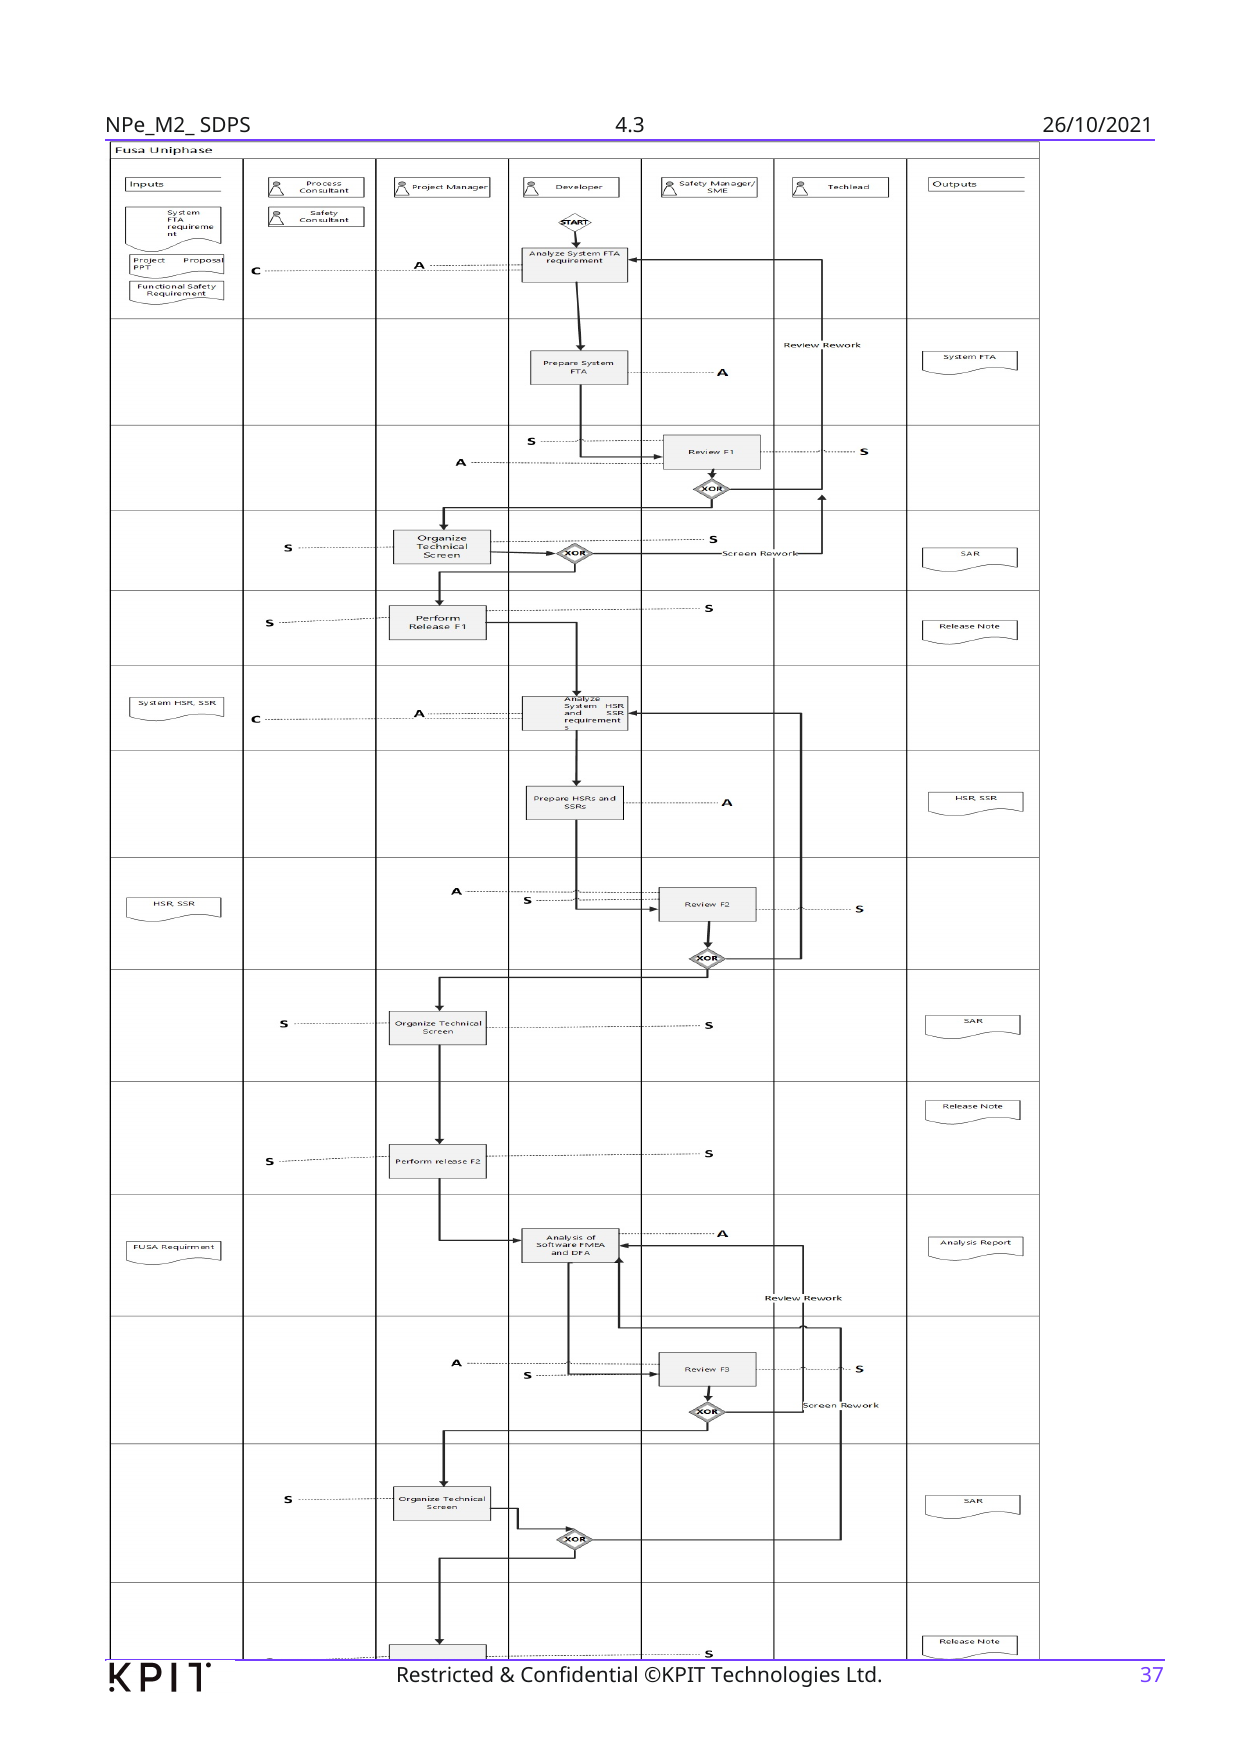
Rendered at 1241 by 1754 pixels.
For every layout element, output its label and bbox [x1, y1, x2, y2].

picture [105, 141, 1040, 1659]
picture [106, 1660, 235, 1697]
